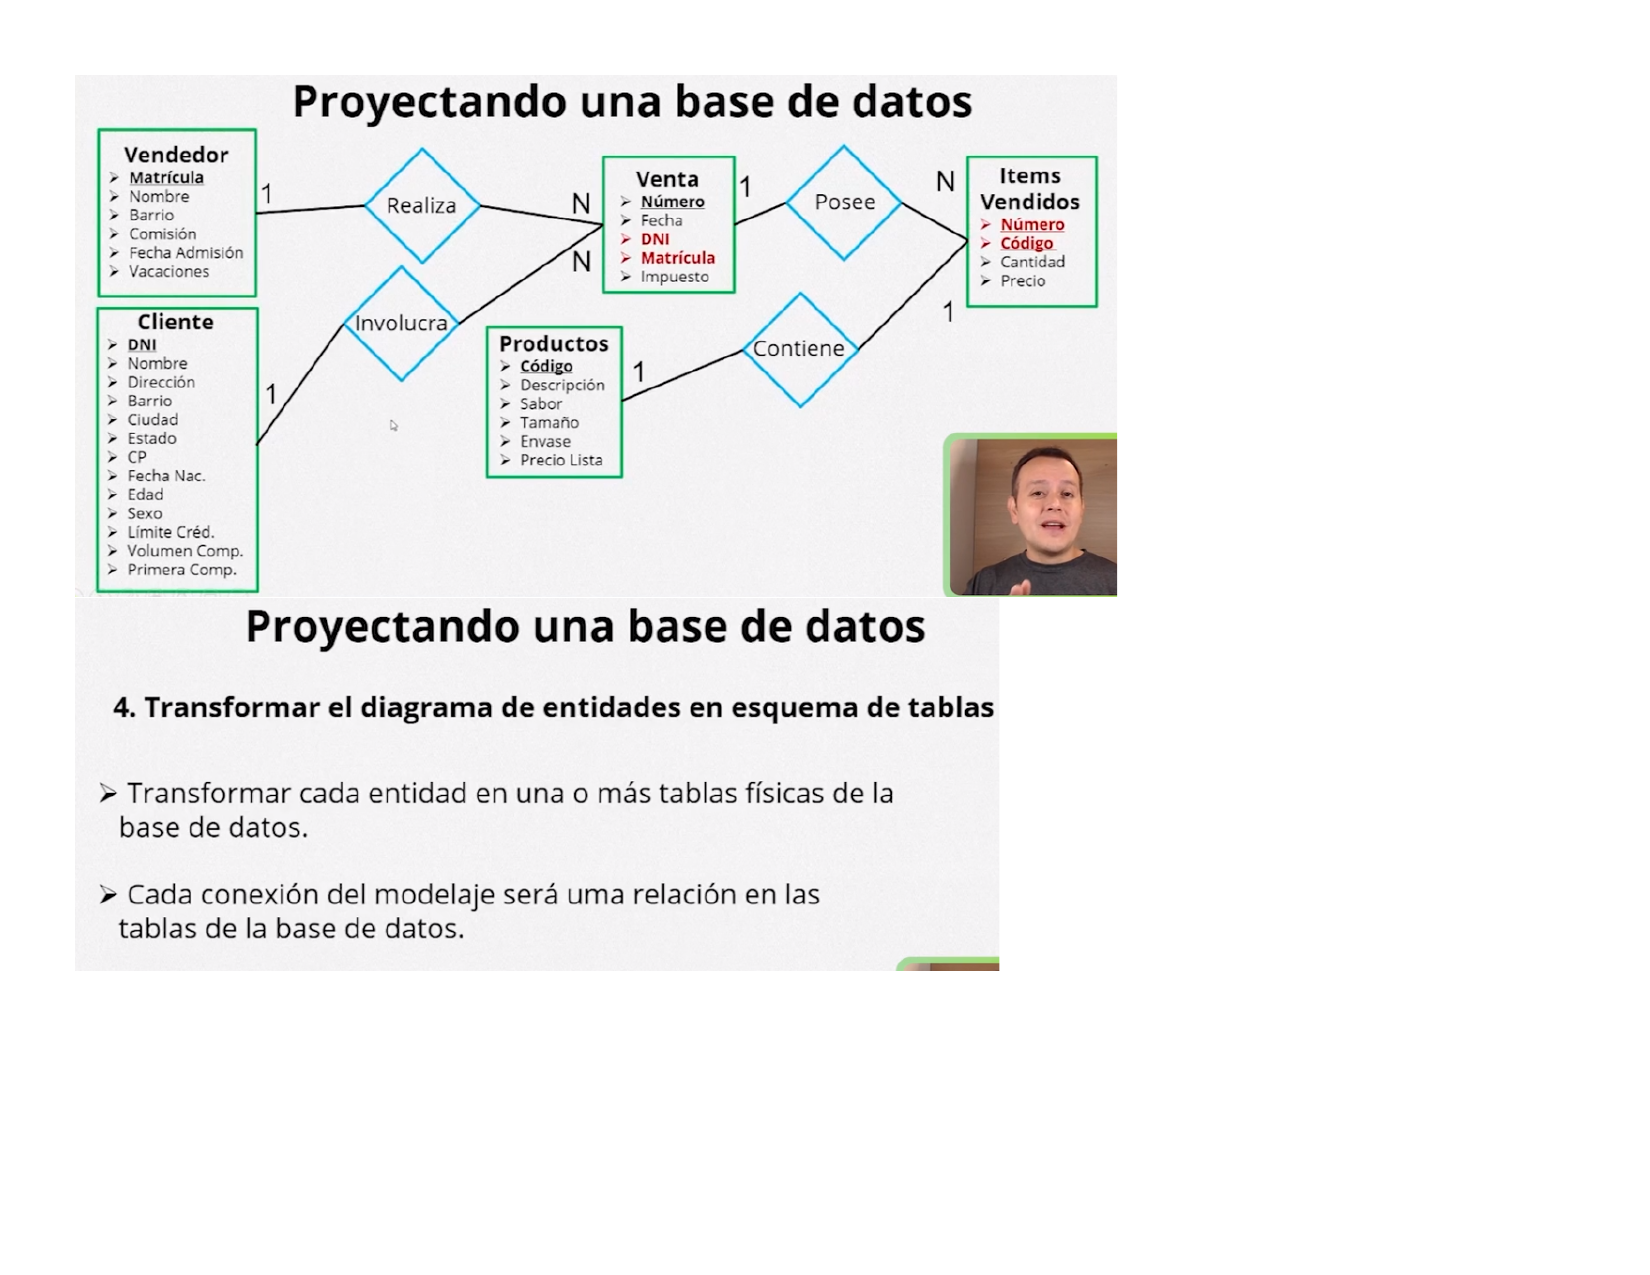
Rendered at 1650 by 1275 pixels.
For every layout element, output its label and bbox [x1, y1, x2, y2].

picture [75, 598, 1000, 971]
picture [75, 75, 1118, 597]
